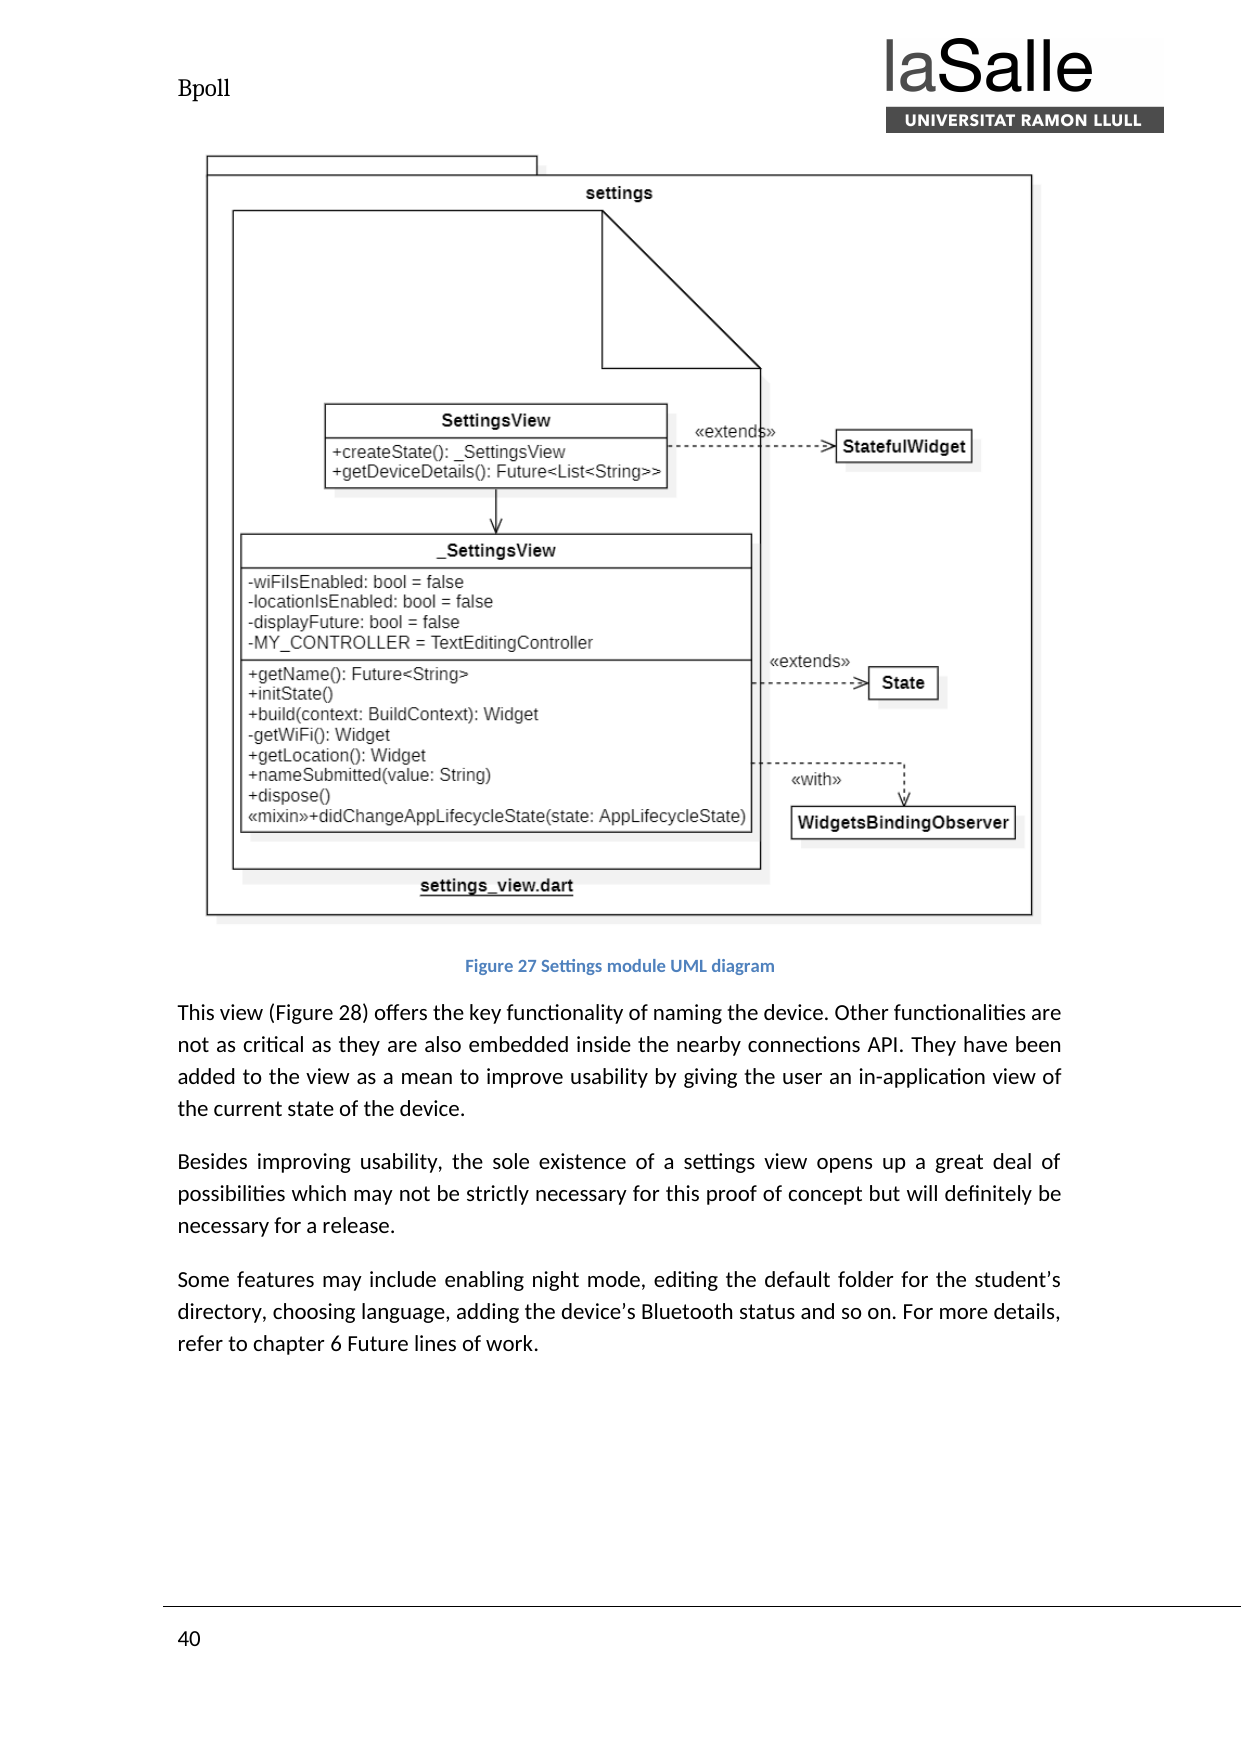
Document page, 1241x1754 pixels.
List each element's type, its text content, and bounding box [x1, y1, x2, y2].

text Figure 27 Settings module UML diagram [177, 954, 1063, 977]
picture [886, 38, 1164, 133]
text This view (Figure 28) offers the key functionality of naming the device. Other functionalities are not as critical as they are also embedded inside the nearby connections API. They have been added to the view as a mean to improve usability by giving the user an in-application view of the current state of the device. [177, 998, 1063, 1122]
picture [195, 147, 1045, 929]
text Some features may include enabling night mode, editing the default folder for the student’s directory, choosing language, adding the device’s Bluetooth status and so on. For more details, refer to chapter 6 Future lines of work. [177, 1265, 1063, 1357]
text Besides improving usability, the sole existence of a settings view opens up a great deal of possibilities which may not be strictly necessary for this proof of concept but will definitely be necessary for a release. [177, 1147, 1063, 1240]
